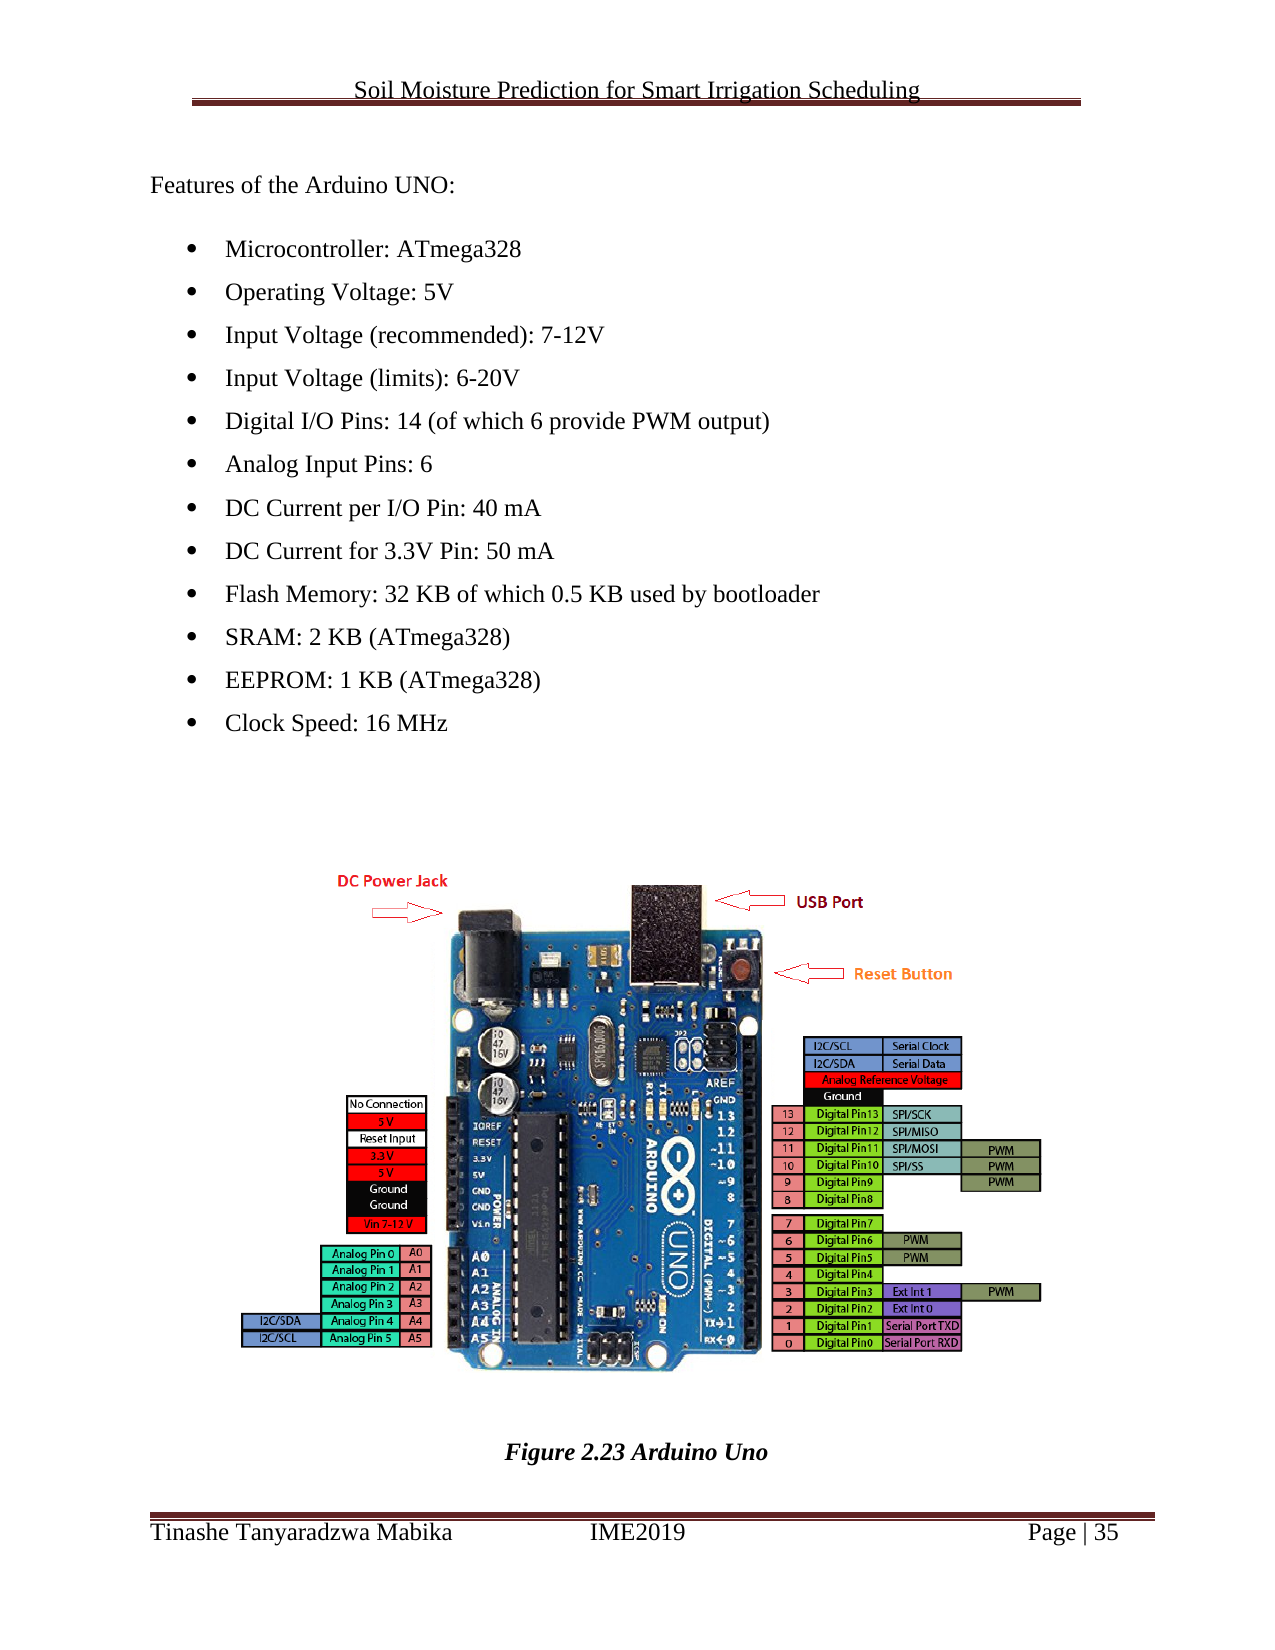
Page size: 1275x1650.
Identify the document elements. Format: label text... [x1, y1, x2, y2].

list SRAM: 2 KB (ATmega328) [187, 622, 1125, 651]
picture [216, 836, 1059, 1402]
text Features of the Arduino UNO: [150, 170, 1125, 199]
list DC Current per I/O Pin: 40 mA [187, 493, 1125, 521]
list Input Voltage (recommended): 7-12V [187, 320, 1125, 349]
list Digital I/O Pins: 14 (of which 6 provide PWM output) [187, 406, 1125, 435]
list Input Voltage (limits): 6-20V [187, 363, 1125, 392]
list Microcontroller: ATmega328 [187, 234, 1125, 263]
list Operating Voltage: 5V [187, 277, 1125, 306]
list DC Current for 3.3V Pin: 50 mA [187, 536, 1125, 564]
list Clock Speed: 16 MHz [187, 708, 1125, 737]
list Flash Memory: 32 KB of which 0.5 KB used by bootloader [187, 579, 1125, 608]
list EEPROM: 1 KB (ATmega328) [187, 665, 1125, 694]
list Analog Input Pins: 6 [187, 449, 1125, 478]
